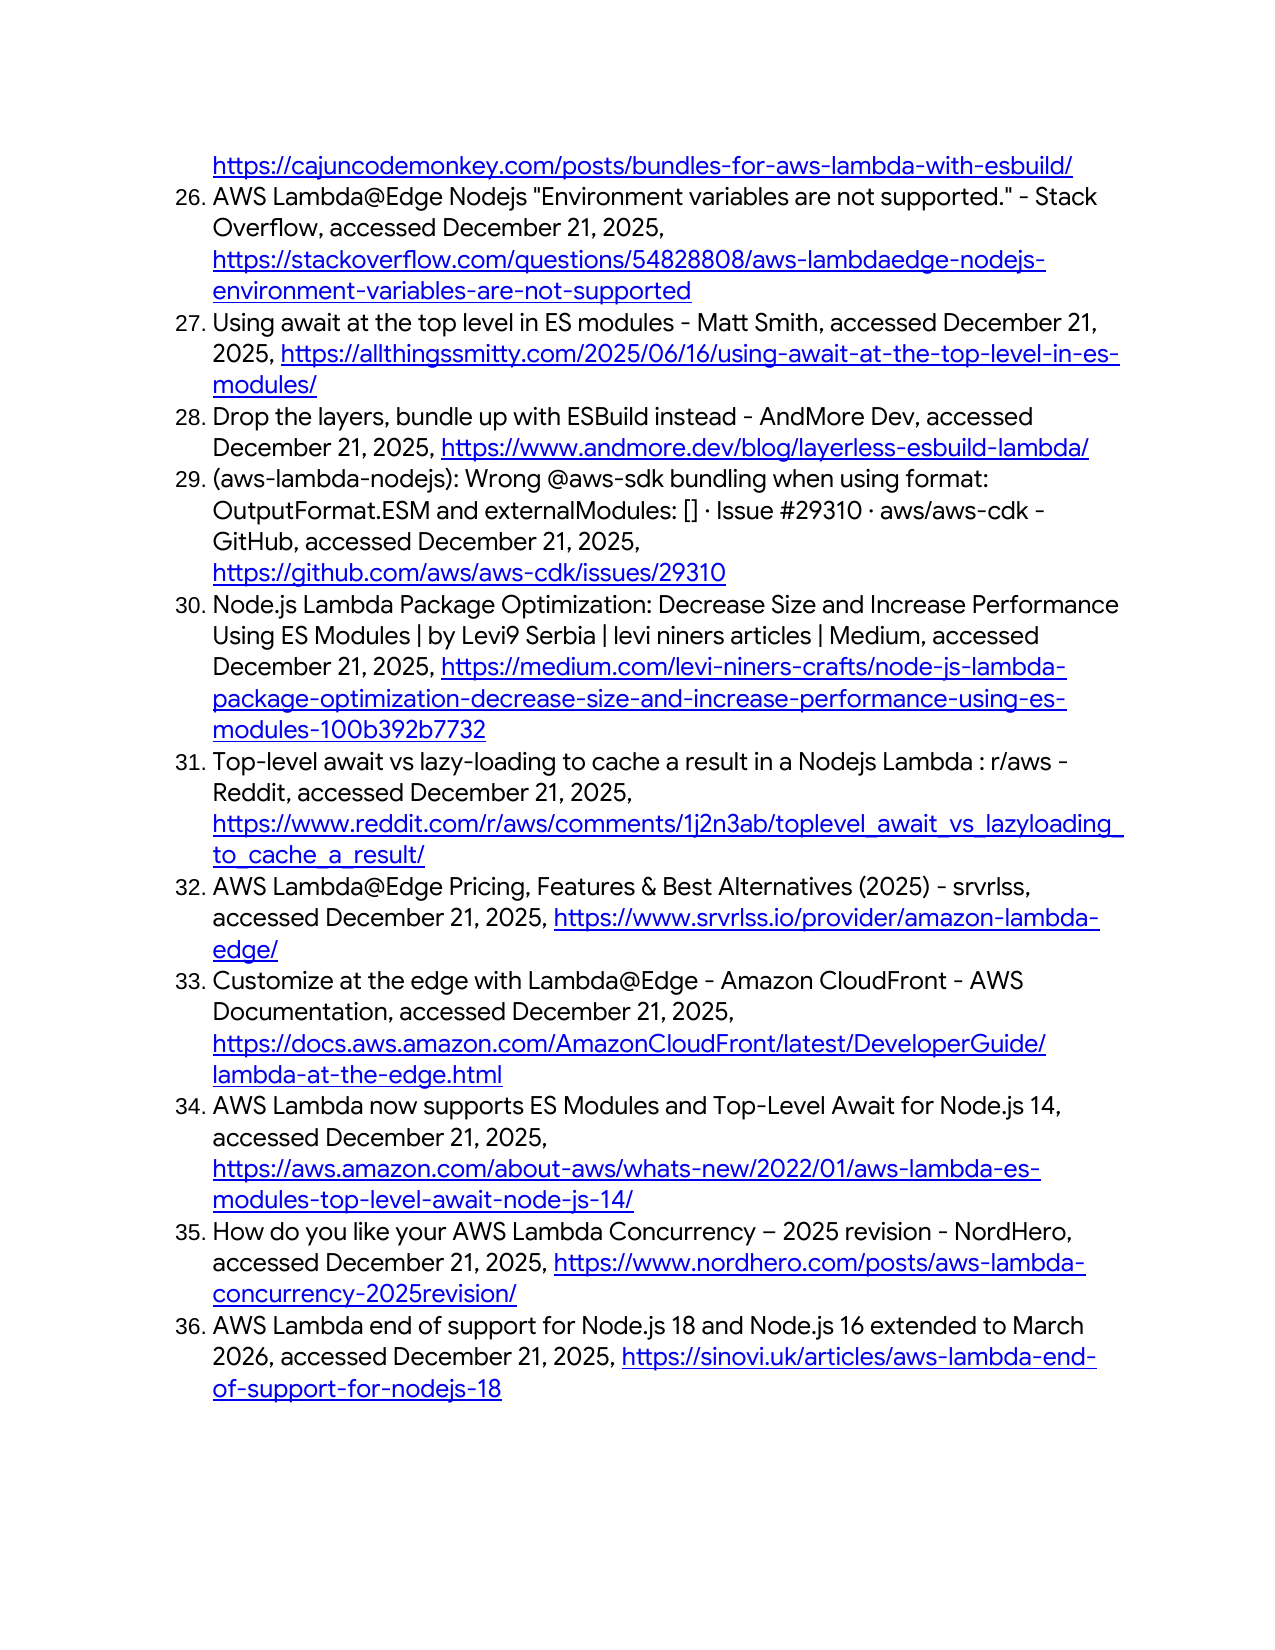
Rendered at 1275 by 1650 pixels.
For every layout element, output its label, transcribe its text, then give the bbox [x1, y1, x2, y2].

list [175, 150, 1125, 181]
list AWS Lambda now supports ES Modules and Top-Level Await for Node.js 14, accessed December 21, 2025, https://aws.amazon.com/about-aws/whats-new/2022/01/aws-lambda-es-modules-top-level-await-node-js-14/ [175, 1091, 1125, 1216]
list AWS Lambda end of support for Node.js 18 and Node.js 16 extended to March 2026, accessed December 21, 2025, https://sinovi.uk/articles/aws-lambda-end-of-support-for-nodejs-18 [175, 1310, 1125, 1404]
list (aws-lambda-nodejs): Wrong @aws-sdk bundling when using format: OutputFormat.ESM and externalModules: [] · Issue #29310 · aws/aws-cdk - GitHub, accessed December 21, 2025, https://github.com/aws/aws-cdk/issues/29310 [175, 463, 1125, 589]
list Top-level await vs lazy-loading to cache a result in a Nodejs Lambda : r/aws - Reddit, accessed December 21, 2025, https://www.reddit.com/r/aws/comments/1j2n3ab/toplevel_await_vs_lazyloading_to_cache_a_result/ [175, 746, 1125, 871]
list Drop the layers, bundle up with ESBuild instead - AndMore Dev, accessed December 21, 2025, https://www.andmore.dev/blog/layerless-esbuild-lambda/ [175, 401, 1125, 463]
list Node.js Lambda Package Optimization: Decrease Size and Increase Performance Using ES Modules | by Levi9 Serbia | levi niners articles | Medium, accessed December 21, 2025, https://medium.com/levi-niners-crafts/node-js-lambda-package-optimization-decrease-size-and-increase-performance-using-es-modules-100b392b7732 [175, 589, 1125, 746]
list AWS Lambda@Edge Pricing, Features & Best Alternatives (2025) - srvrlss, accessed December 21, 2025, https://www.srvrlss.io/provider/amazon-lambda-edge/ [175, 871, 1125, 965]
list How do you like your AWS Lambda Concurrency – 2025 revision - NordHero, accessed December 21, 2025, https://www.nordhero.com/posts/aws-lambda-concurrency-2025revision/ [175, 1216, 1125, 1310]
list AWS Lambda@Edge Nodejs "Environment variables are not supported." - Stack Overflow, accessed December 21, 2025, https://stackoverflow.com/questions/54828808/aws-lambdaedge-nodejs-environment-variables-are-not-supported [175, 181, 1125, 307]
list Customize at the edge with Lambda@Edge - Amazon CloudFront - AWS Documentation, accessed December 21, 2025, https://docs.aws.amazon.com/AmazonCloudFront/latest/DeveloperGuide/lambda-at-the-edge.html [175, 965, 1125, 1091]
list Using await at the top level in ES modules - Matt Smith, accessed December 21, 2025, https://allthingssmitty.com/2025/06/16/using-await-at-the-top-level-in-es-modules/ [175, 307, 1125, 401]
